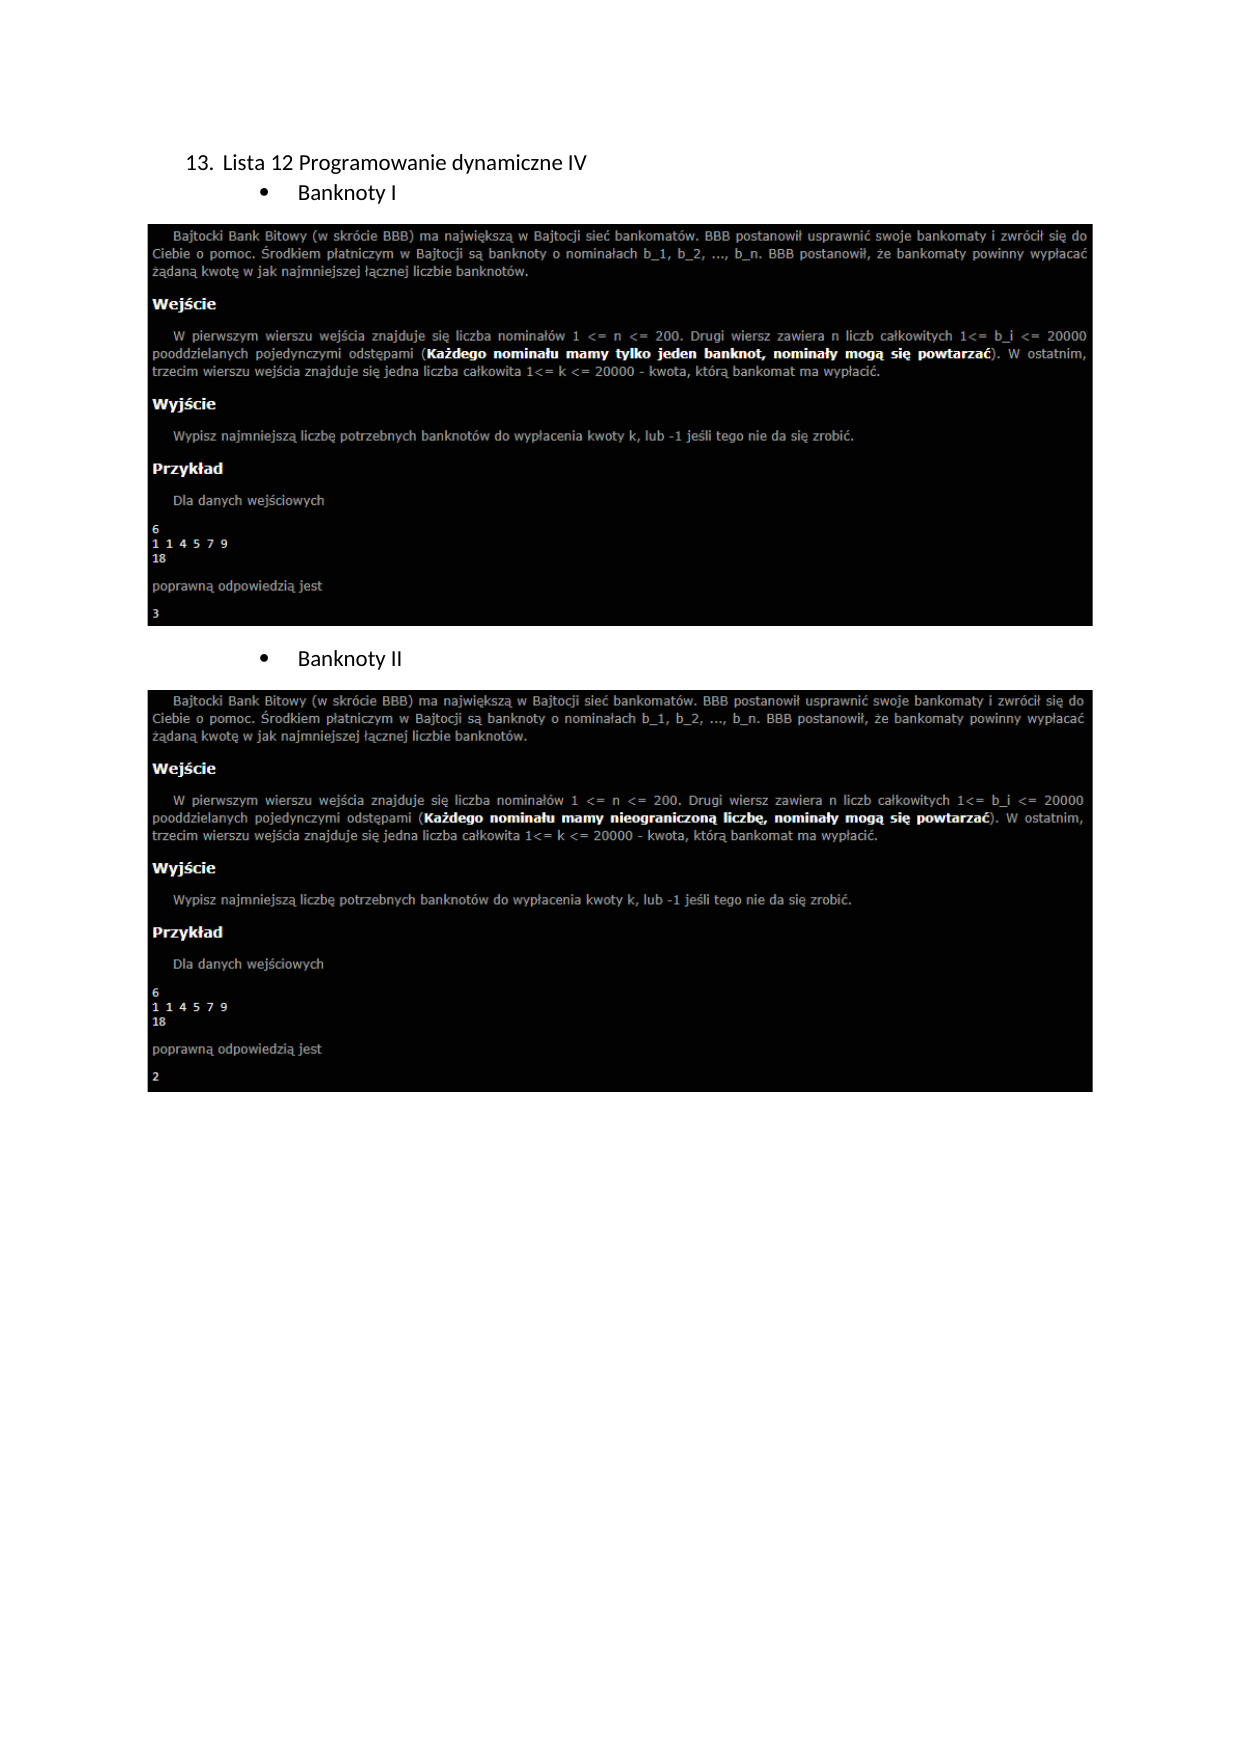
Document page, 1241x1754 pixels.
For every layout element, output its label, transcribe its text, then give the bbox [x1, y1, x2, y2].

picture [147, 224, 1093, 626]
list Banknoty I [260, 178, 1093, 206]
list Banknoty II [260, 644, 1093, 672]
list Lista 12 Programowanie dynamiczne IV [185, 148, 1093, 176]
picture [147, 690, 1093, 1092]
